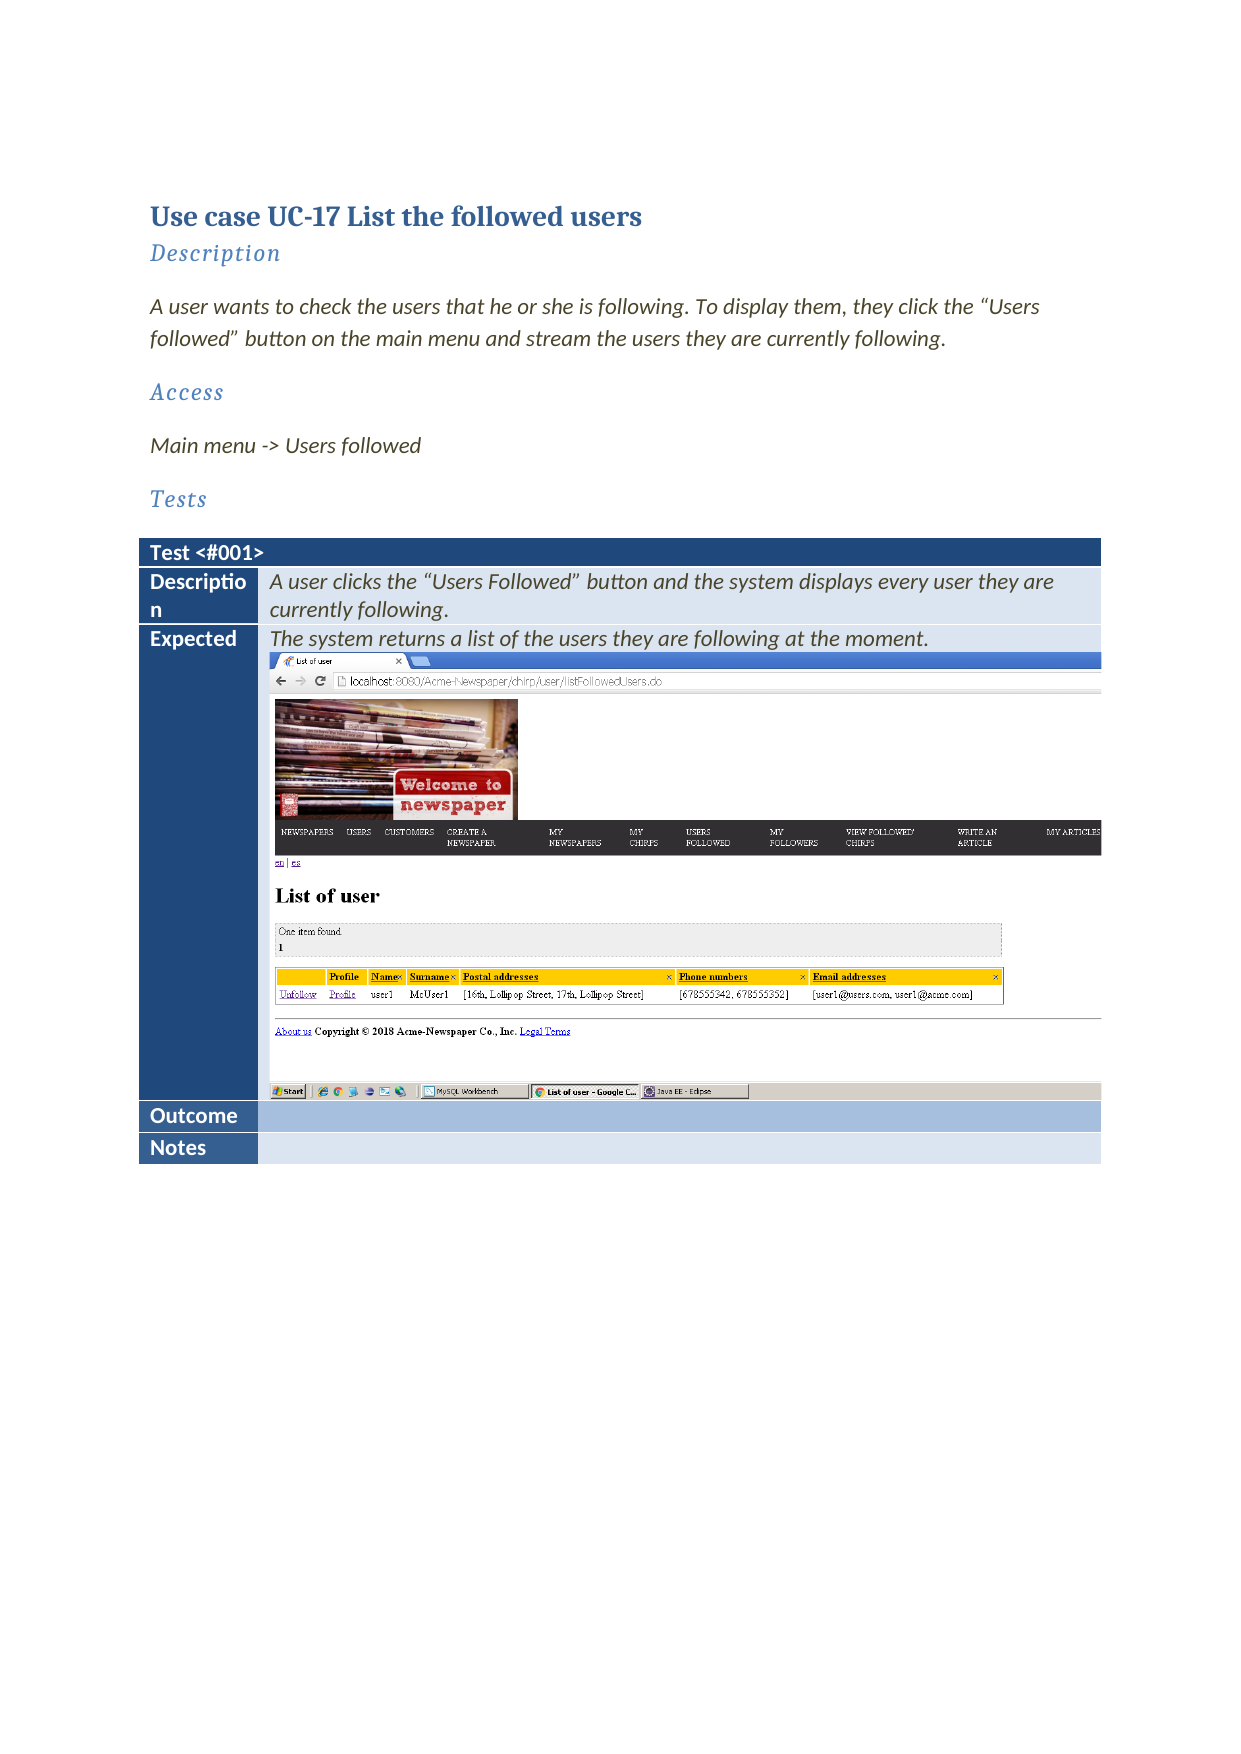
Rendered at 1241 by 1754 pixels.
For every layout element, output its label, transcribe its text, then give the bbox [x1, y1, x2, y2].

table_cell Notes [139, 1133, 258, 1164]
table_cell [258, 1133, 1101, 1164]
table_cell Description [139, 568, 258, 623]
table_cell Outcome [139, 1101, 258, 1132]
subtitle Tests [150, 484, 1090, 513]
table_cell [258, 1101, 1101, 1132]
table_cell The system returns a list of the users they are following at the moment. [258, 625, 1101, 1100]
picture [269, 652, 1102, 1100]
subtitle Access [150, 378, 1090, 406]
subtitle Use case UC-17 List the followed users [150, 200, 1090, 233]
text Main menu -> Users followed [150, 431, 1090, 459]
text A user wants to check the users that he or she is following. To display them, they click the “Users followed” button on the main menu and stream the users they are currently following. [150, 292, 1090, 353]
table_cell Expected [139, 625, 258, 1100]
table_cell A user clicks the “Users Followed” button and the system displays every user they are currently following. [258, 568, 1101, 623]
subtitle Description [150, 238, 1090, 267]
table_header Test <#001> [139, 538, 1101, 566]
